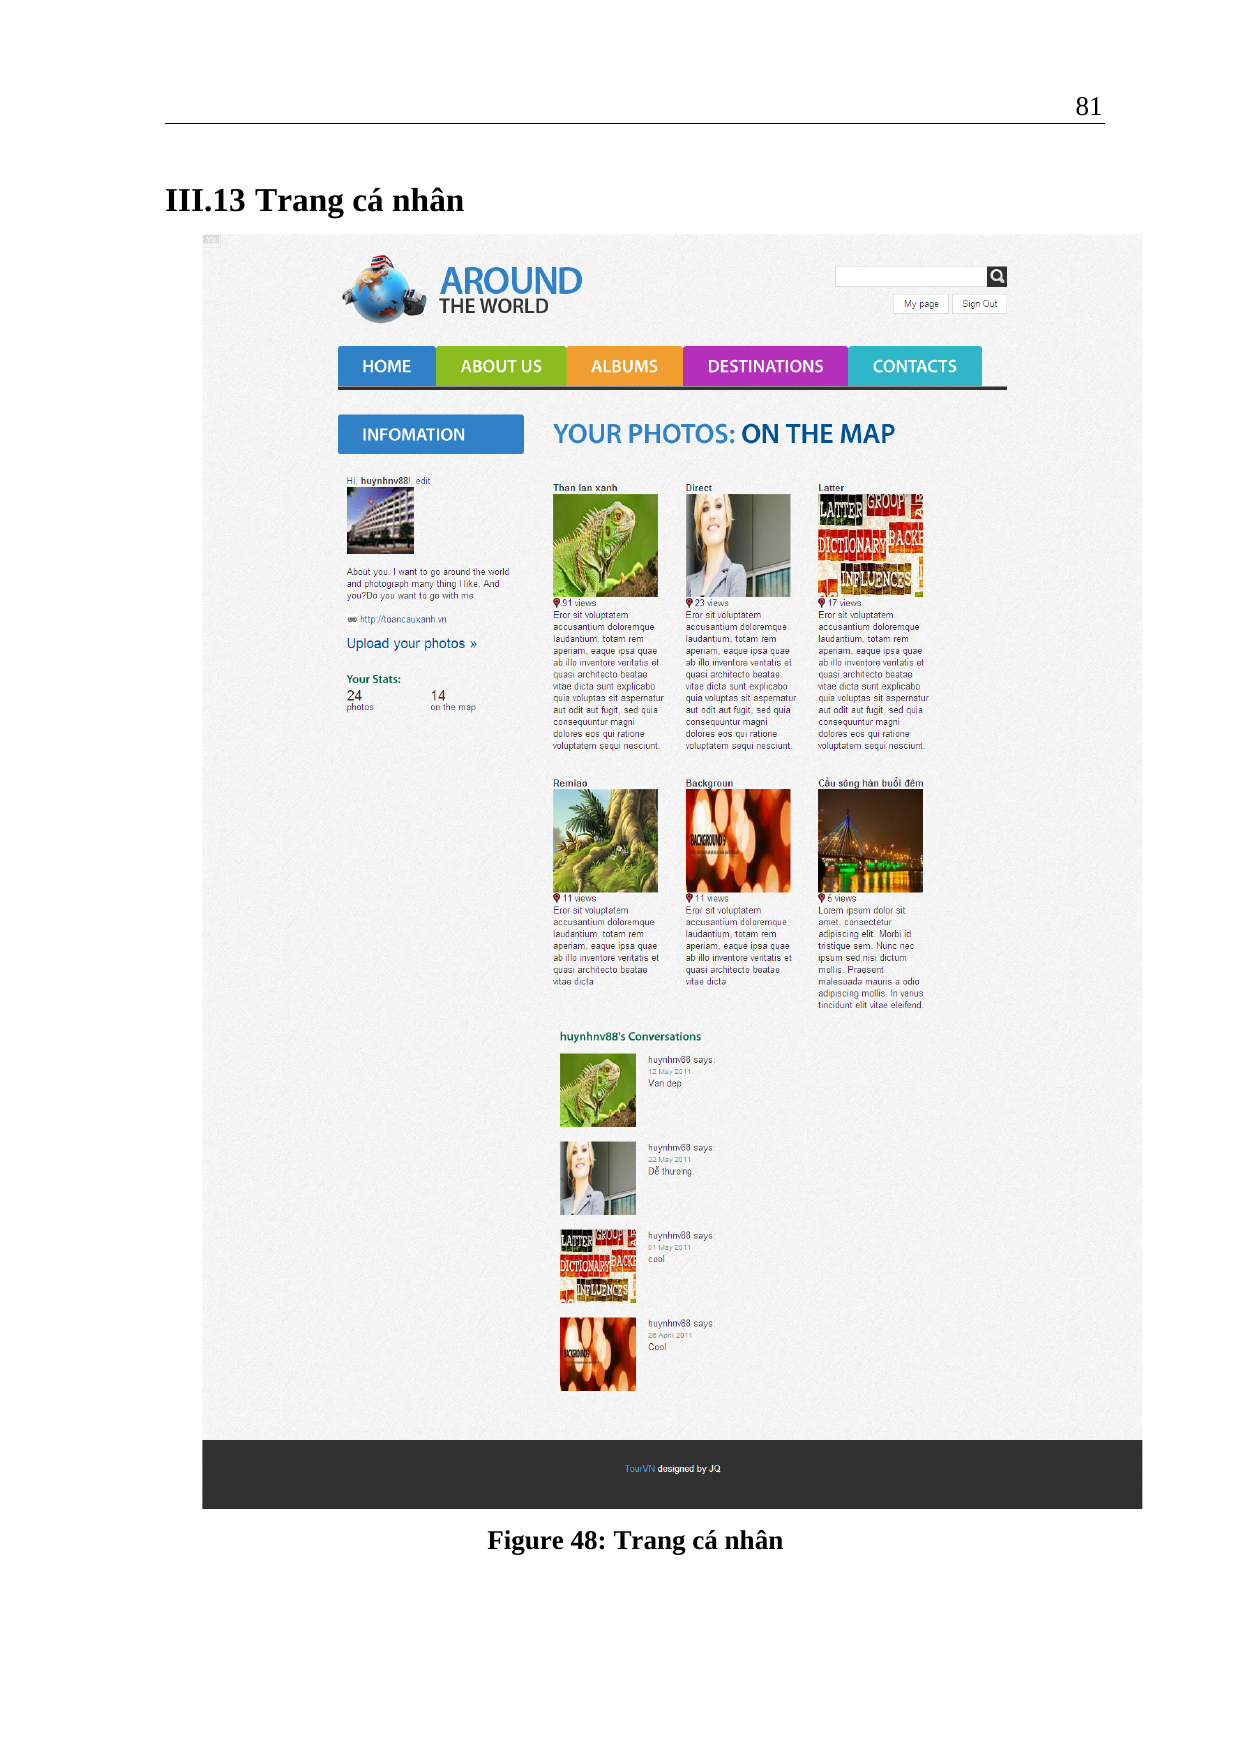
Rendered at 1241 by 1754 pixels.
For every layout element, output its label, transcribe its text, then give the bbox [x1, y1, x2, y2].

subtitle Trang cá nhân [165, 180, 1105, 218]
picture [202, 234, 1143, 1509]
